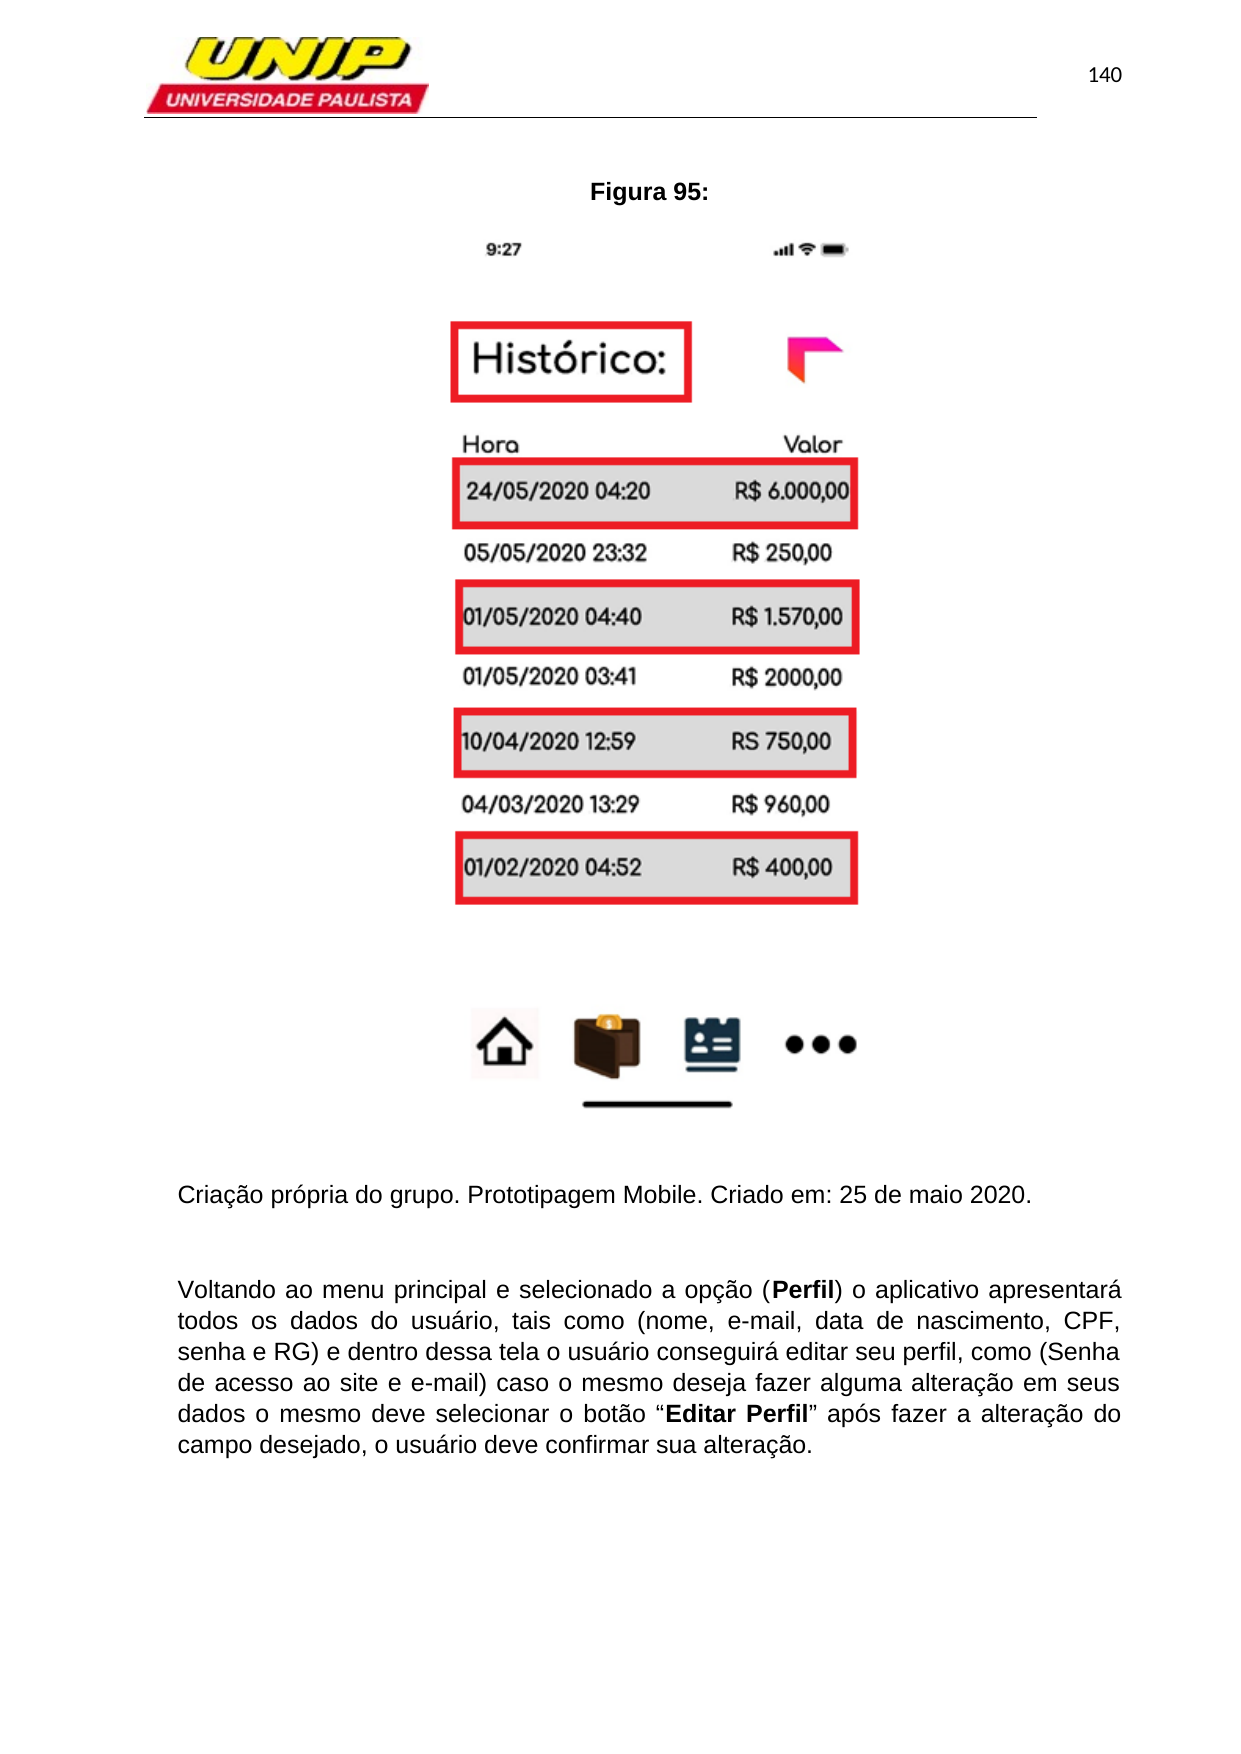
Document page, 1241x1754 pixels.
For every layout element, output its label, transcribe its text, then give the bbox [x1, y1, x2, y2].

picture [432, 223, 874, 1113]
text Voltando ao menu principal e selecionado a opção (Perfil) o aplicativo apresentará todos os dados do usuário, tais como (nome, e-mail, data de nascimento, CPF, senha e RG) e dentro dessa tela o usuário conseguirá editar seu perfil, como (Senha de acesso ao site e e-mail) caso o mesmo deseja fazer alguma alteração em seus dados o mesmo deve selecionar o botão “Editar Perfil” após fazer a alteração do campo desejado, o usuário deve confirmar sua alteração. [177, 1275, 1122, 1459]
picture [146, 37, 429, 114]
text Criação própria do grupo. Prototipagem Mobile. Criado em: 25 de maio 2020. [177, 1180, 1122, 1208]
text Figura 95: [177, 177, 1122, 206]
